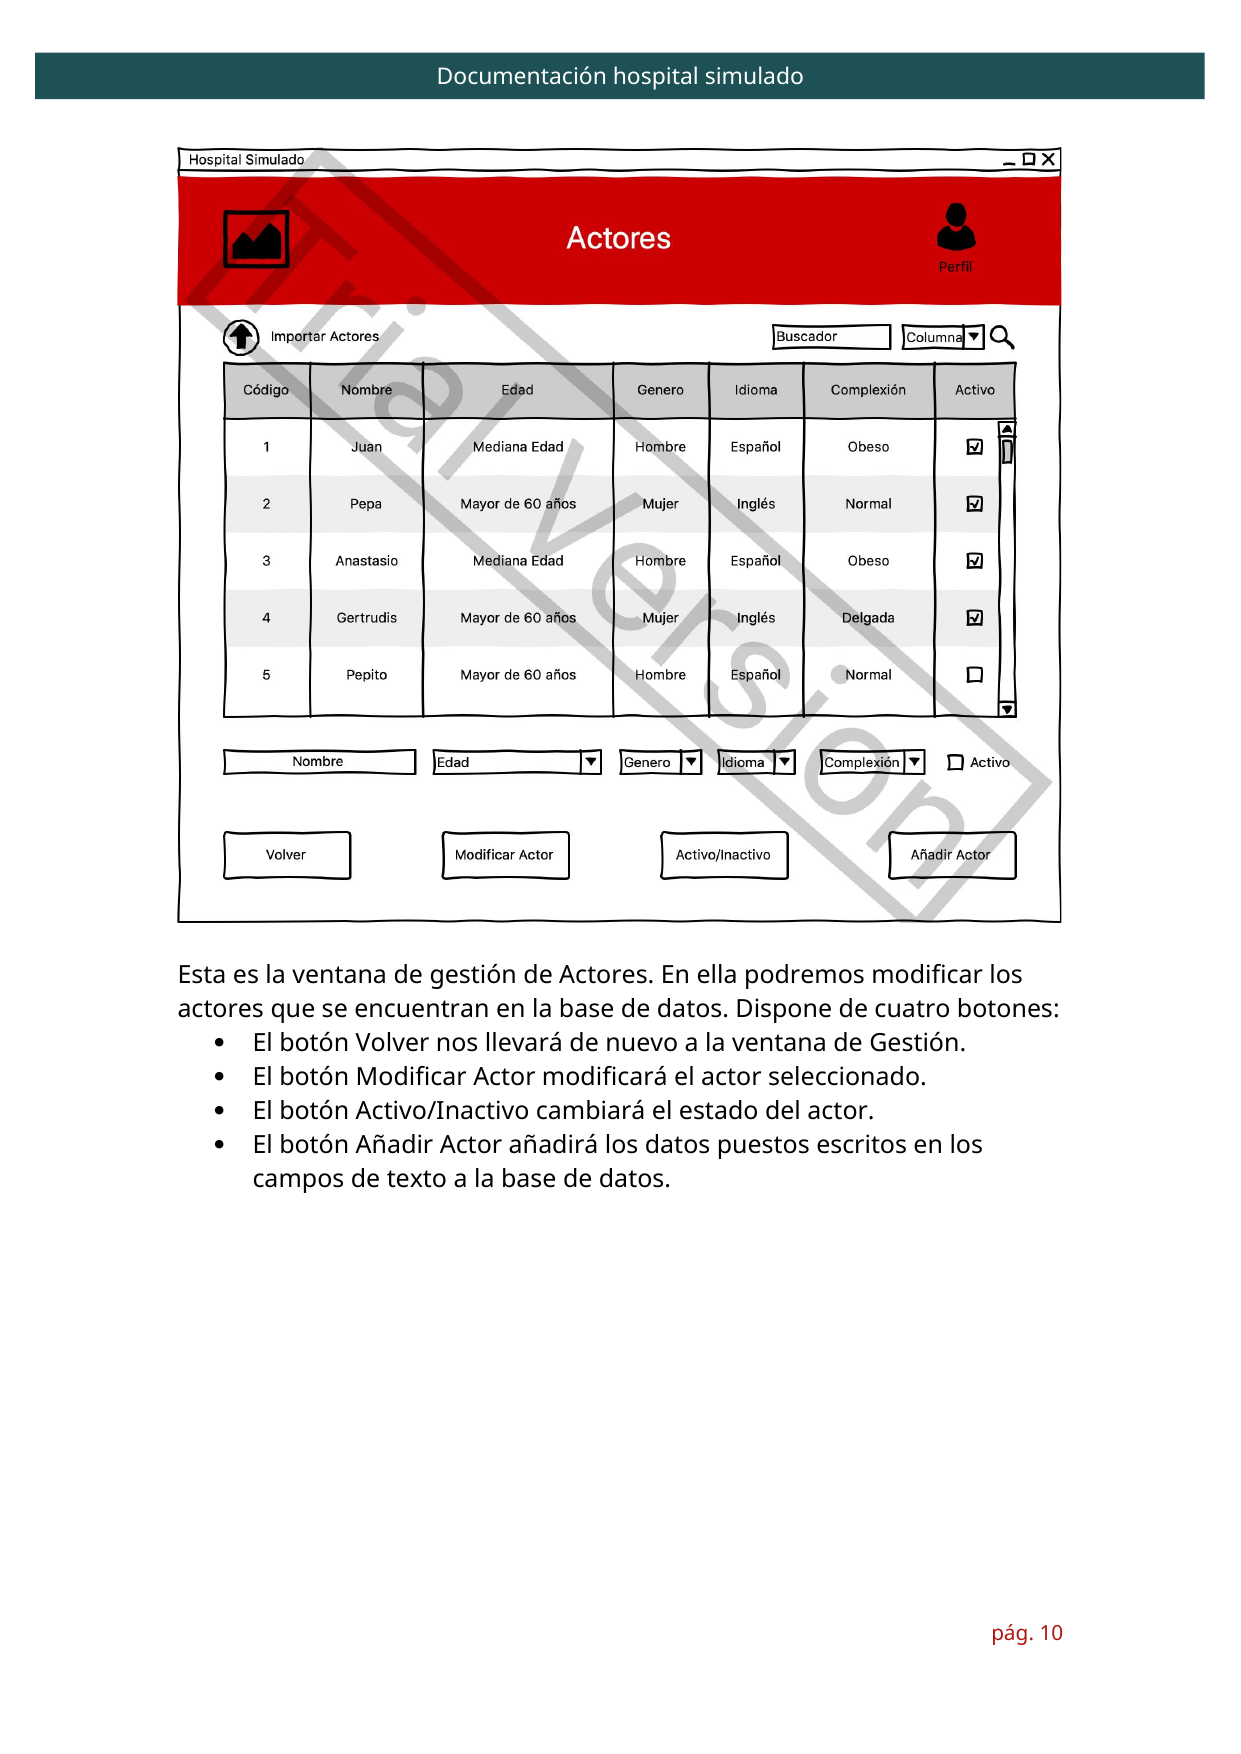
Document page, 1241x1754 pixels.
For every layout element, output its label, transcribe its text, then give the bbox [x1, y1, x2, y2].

list El botón Modificar Actor modificará el actor seleccionado. [215, 1059, 1063, 1093]
list El botón Activo/Inactivo cambiará el estado del actor. [215, 1093, 1063, 1127]
list El botón Añadir Actor añadirá los datos puestos escritos en los campos de texto a la base de datos. [215, 1127, 1063, 1195]
picture [177, 147, 1062, 923]
text Esta es la ventana de gestión de Actores. En ella podremos modificar los actores que se encuentran en la base de datos. Dispone de cuatro botones: [177, 957, 1063, 1025]
list El botón Volver nos llevará de nuevo a la ventana de Gestión. [215, 1025, 1063, 1059]
